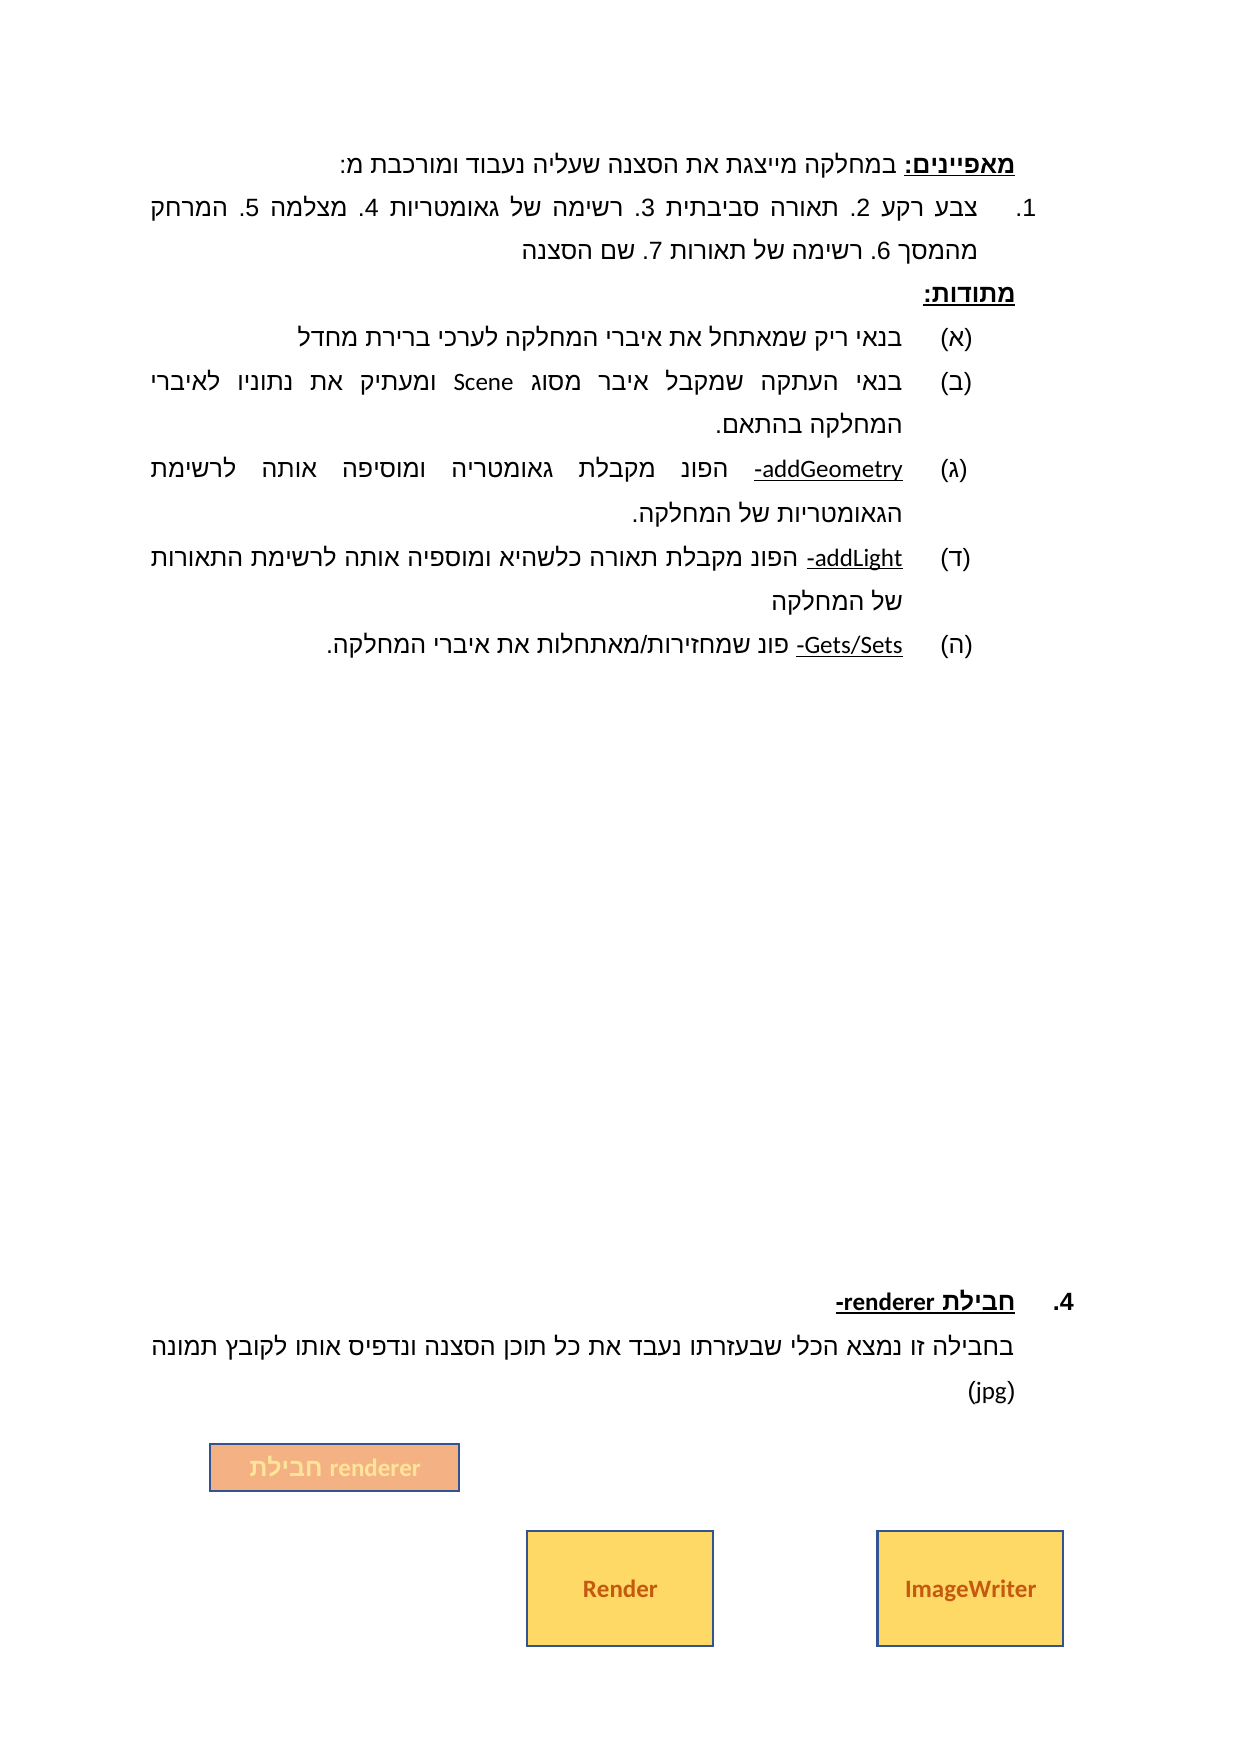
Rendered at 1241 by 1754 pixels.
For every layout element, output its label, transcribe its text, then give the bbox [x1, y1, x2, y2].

list Gets/Sets- פונ שמחזירות/מאתחלות את איברי המחלקה. [150, 630, 940, 660]
list בחבילה זו נמצא הכלי שבעזרתו נעבד את כל תוכן הסצנה ונדפיס אותו לקובץ תמונה (jpg) [150, 1332, 1015, 1406]
list בנאי ריק שמאתחל את איברי המחלקה לערכי ברירת מחדל [150, 322, 940, 351]
list מאפיינים: במחלקה מייצגת את הסצנה שעליה נעבוד ומורכבת מ: [150, 150, 1015, 179]
list חבילת renderer- [150, 1287, 1053, 1317]
list בנאי העתקה שמקבל איבר מסוג Scene ומעתיק את נתוניו לאיברי המחלקה בהתאם. [150, 366, 940, 439]
list מתודות: [150, 279, 1015, 308]
list addGeometry- הפונ מקבלת גאומטריה ומוסיפה אותה לרשימת הגאומטריות של המחלקה. [150, 454, 940, 527]
list addLight- הפונ מקבלת תאורה כלשהיא ומוספיה אותה לרשימת התאורות של המחלקה [150, 542, 940, 615]
list צבע רקע 2. תאורה סביבתית 3. רשימה של גאומטריות 4. מצלמה 5. המרחק מהמסך 6. רשימה של תאורות 7. שם הסצנה [150, 193, 1015, 265]
